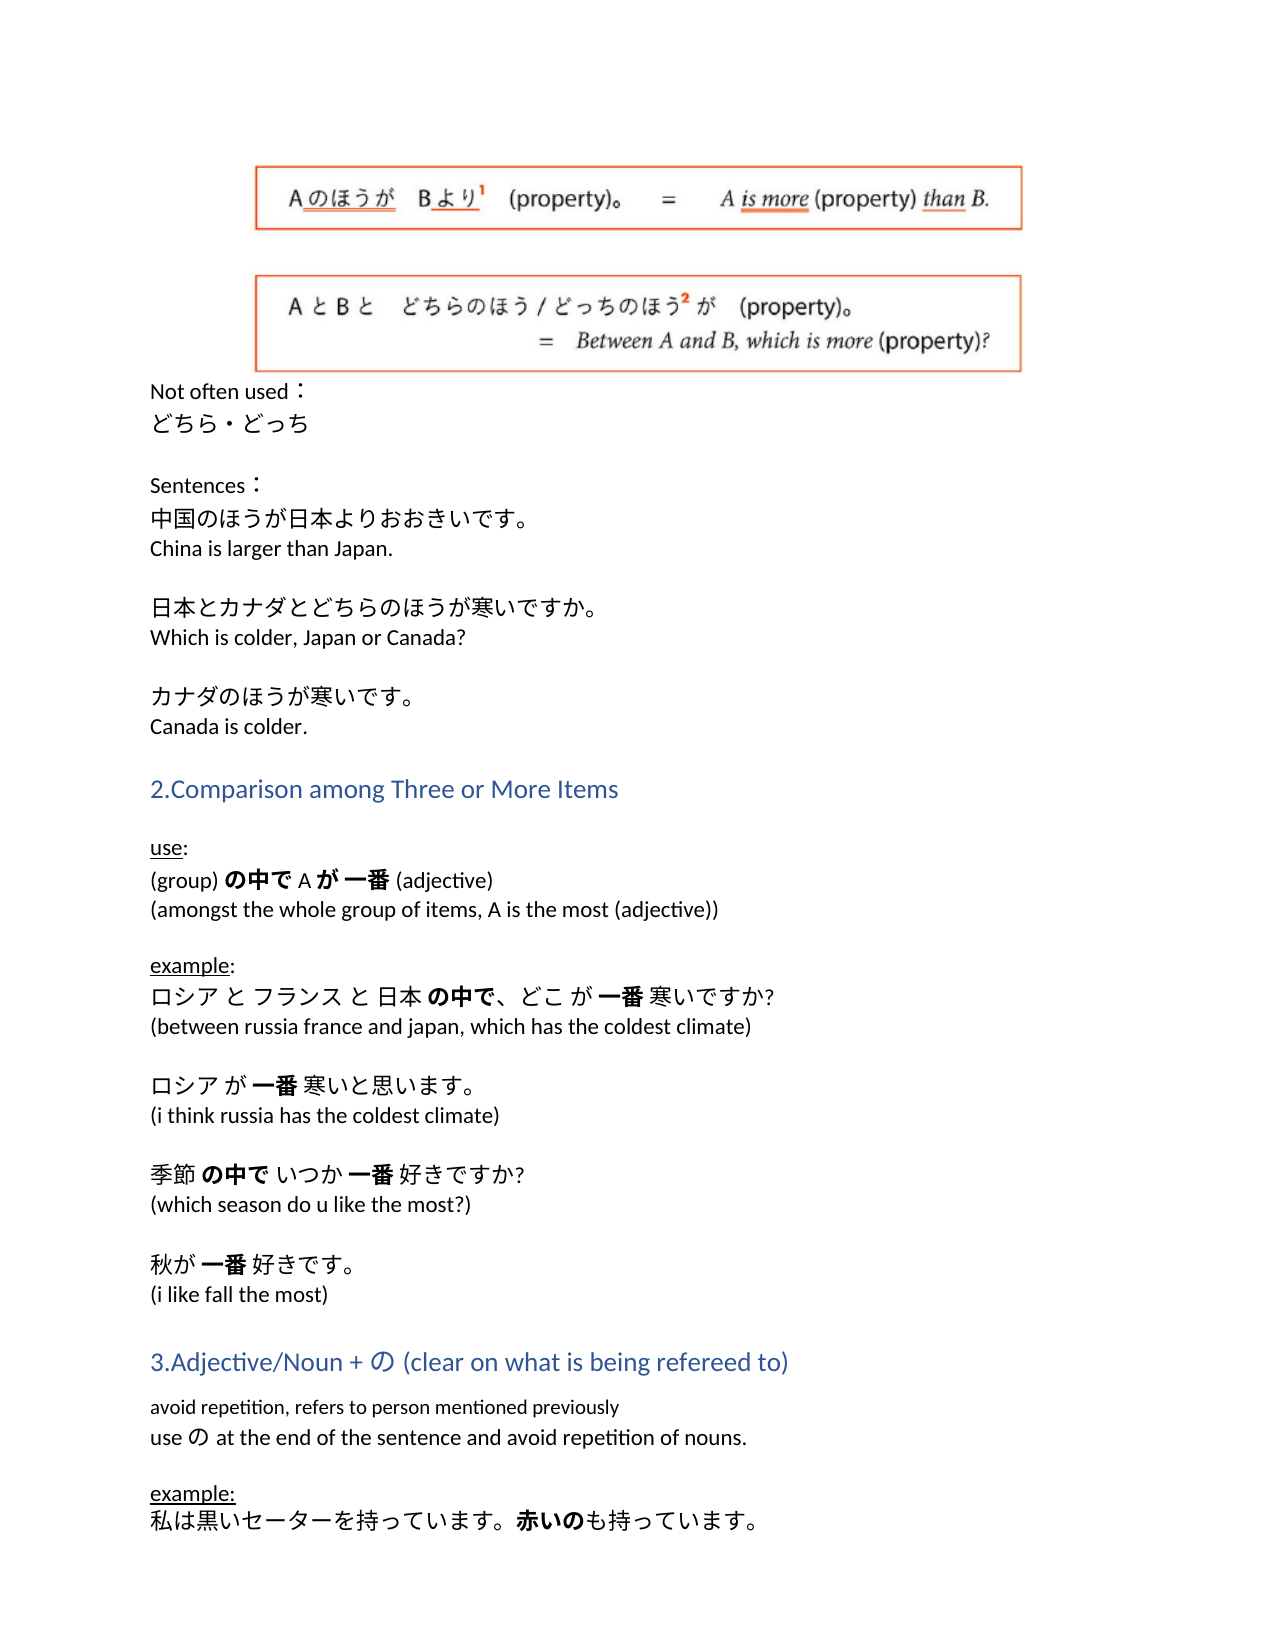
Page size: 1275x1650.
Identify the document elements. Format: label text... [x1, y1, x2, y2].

text Sentences： [150, 467, 1125, 500]
text China is larger than Japan. [150, 534, 1125, 562]
text (group) の中で A が 一番 (adjective) [150, 861, 1125, 895]
text example: [150, 1479, 1125, 1507]
subtitle Adjective/Noun + の (clear on what is being refereed to) [150, 1340, 1125, 1379]
text use の at the end of the sentence and avoid repetition of nouns. [150, 1423, 1125, 1451]
text use: [150, 805, 1125, 861]
text 中国のほうが日本よりおおきいです。 [150, 500, 1125, 534]
text ロシア と フランス と 日本 の中で、どこ が 一番 寒いですか? [150, 979, 1125, 1012]
picture [242, 149, 1033, 237]
text どちら・どっち [150, 406, 1125, 439]
text カナダのほうが寒いです。 [150, 679, 1125, 712]
text 日本とカナダとどちらのほうが寒いですか。 [150, 590, 1125, 623]
text (i like fall the most) [150, 1280, 1125, 1308]
picture [248, 265, 1027, 373]
text ロシア が 一番 寒いと思います。 [150, 1068, 1125, 1101]
text (between russia france and japan, which has the coldest climate) [150, 1012, 1125, 1040]
subtitle Comparison among Three or More Items [150, 772, 1125, 805]
text Which is colder, Japan or Canada? [150, 623, 1125, 651]
text example: [150, 951, 1125, 979]
text (i think russia has the coldest climate) [150, 1101, 1125, 1129]
text 私は黒いセーターを持っています。赤いのも持っています。 [150, 1507, 1125, 1535]
text 秋が 一番 好きです。 [150, 1247, 1125, 1280]
text (which season do u like the most?) [150, 1191, 1125, 1218]
text (amongst the whole group of items, A is the most (adjective)) [150, 895, 1125, 923]
text Canada is colder. [150, 712, 1125, 740]
text 季節 の中で いつか 一番 好きですか? [150, 1157, 1125, 1191]
text avoid repetition, refers to person mentioned previously [150, 1379, 1125, 1423]
